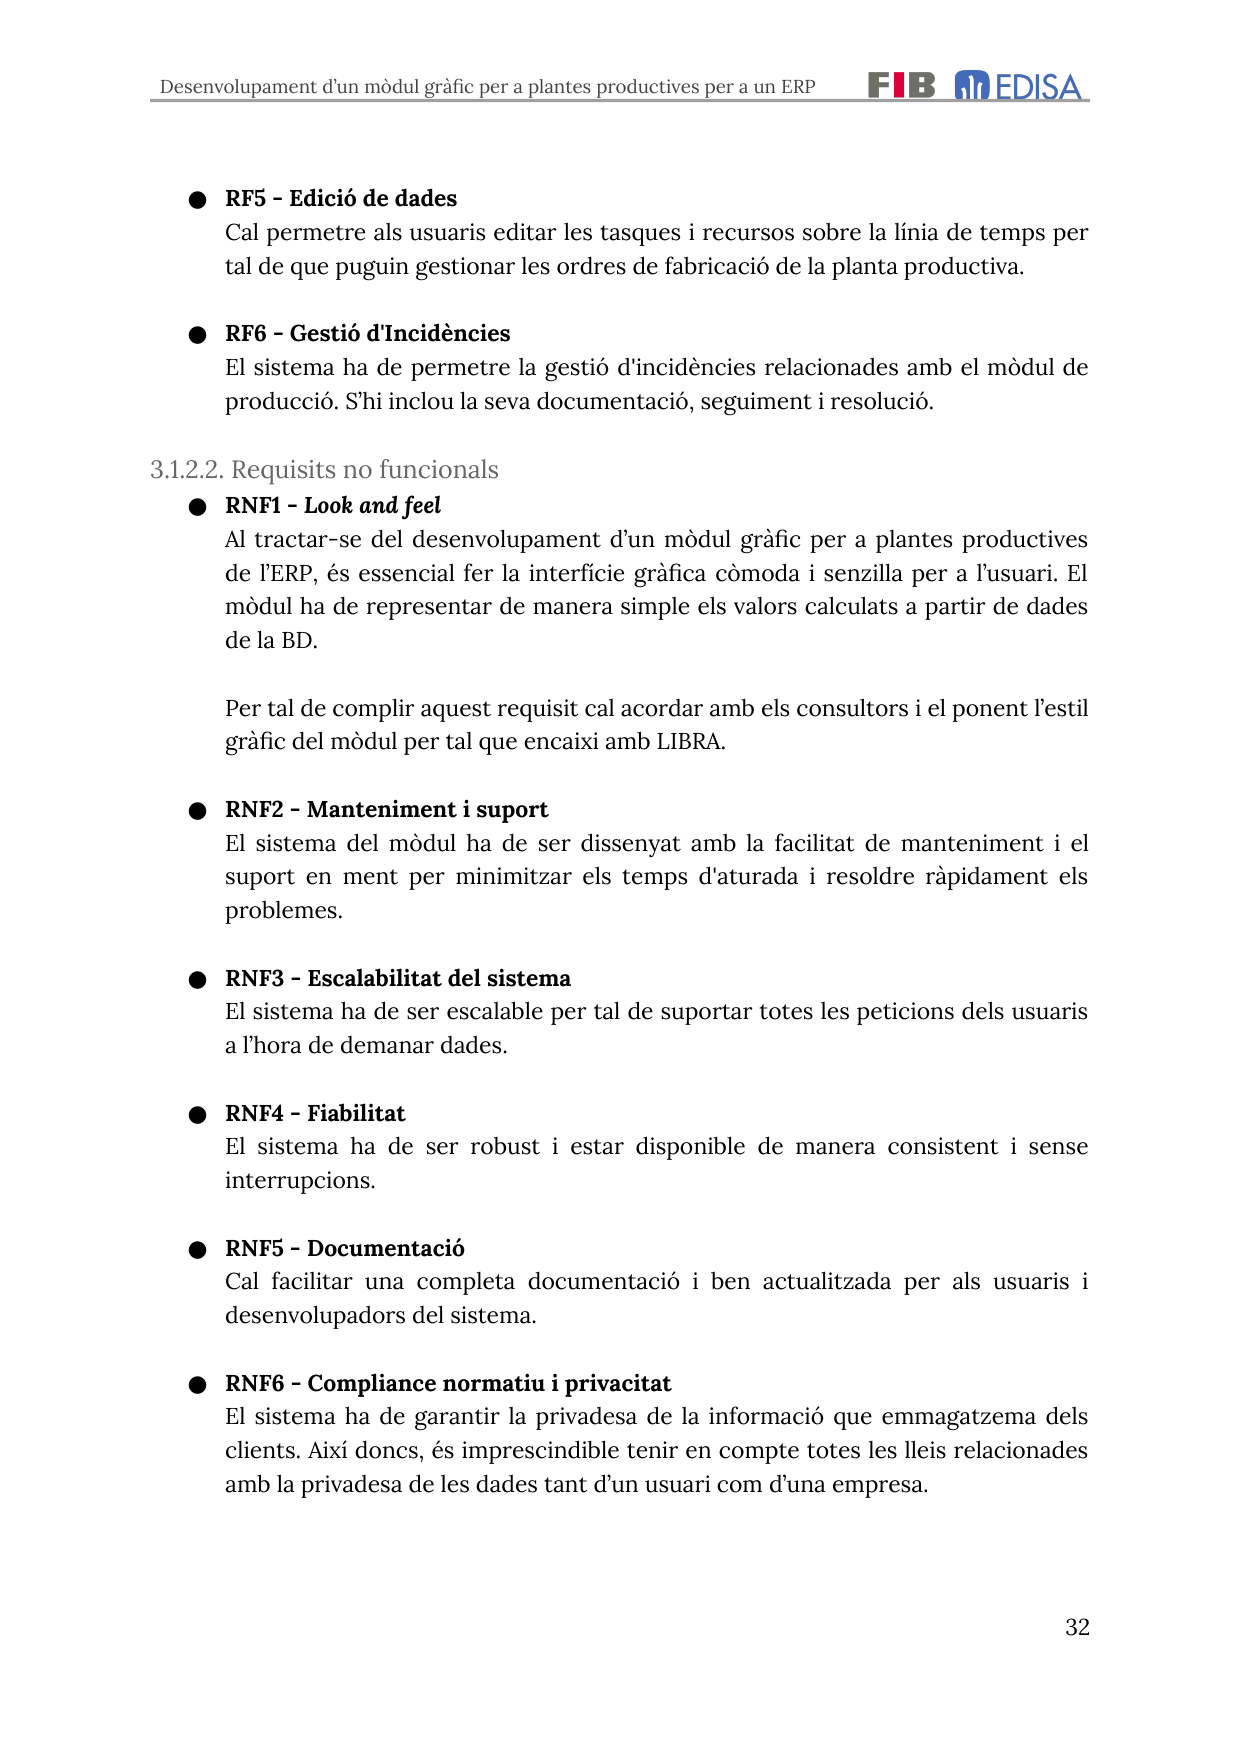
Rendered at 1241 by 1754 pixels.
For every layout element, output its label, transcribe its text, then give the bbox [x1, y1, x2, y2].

list RNF2 - Manteniment i suport [187, 794, 1090, 824]
picture [954, 70, 1082, 98]
text Cal permetre als usuaris editar les tasques i recursos sobre la línia de temps per tal de que puguin gestionar les ordres de fabricació de la planta productiva. [225, 217, 1090, 281]
text El sistema ha de ser escalable per tal de suportar totes les peticions dels usuaris a l’hora de demanar dades. [225, 997, 1090, 1060]
text El sistema ha de permetre la gestió d'incidències relacionades amb el mòdul de producció. S’hi inclou la seva documentació, seguiment i resolució. [225, 352, 1090, 416]
list RF6 - Gestió d'Incidències [187, 319, 1090, 348]
list RNF6 - Compliance normatiu i privacitat [187, 1368, 1090, 1397]
list RF5 - Edició de dades [187, 184, 1090, 213]
text Cal facilitar una completa documentació i ben actualitzada per als usuaris i desenvolupadors del sistema. [225, 1267, 1090, 1330]
picture [857, 70, 938, 98]
list RNF3 - Escalabilitat del sistema [187, 963, 1090, 992]
text El sistema ha de ser robust i estar disponible de manera consistent i sense interrupcions. [225, 1132, 1090, 1195]
text El sistema del mòdul ha de ser dissenyat amb la facilitat de manteniment i el suport en ment per minimitzar els temps d'aturada i resoldre ràpidament els problemes. [225, 828, 1090, 925]
text El sistema ha de garantir la privadesa de la informació que emmagatzema dels clients. Així doncs, és imprescindible tenir en compte totes les lleis relacionades amb la privadesa de les dades tant d’un usuari com d’una empresa. [225, 1402, 1090, 1499]
text Per tal de complir aquest requisit cal acordar amb els consultors i el ponent l’estil gràfic del mòdul per tal que encaixi amb LIBRA. [225, 693, 1090, 756]
text Al tractar-se del desenvolupament d’un mòdul gràfic per a plantes productives de l’ERP, és essencial fer la interfície gràfica còmoda i senzilla per a l’usuari. El mòdul ha de representar de manera simple els valors calculats a partir de dades de la BD. [225, 524, 1090, 655]
list RNF5 - Documentació [187, 1233, 1090, 1262]
text 3.1.2.2. Requisits no funcionals [150, 454, 1090, 486]
list RNF4 - Fiabilitat [187, 1098, 1090, 1127]
list RNF1 - Look and feel [187, 491, 1090, 520]
